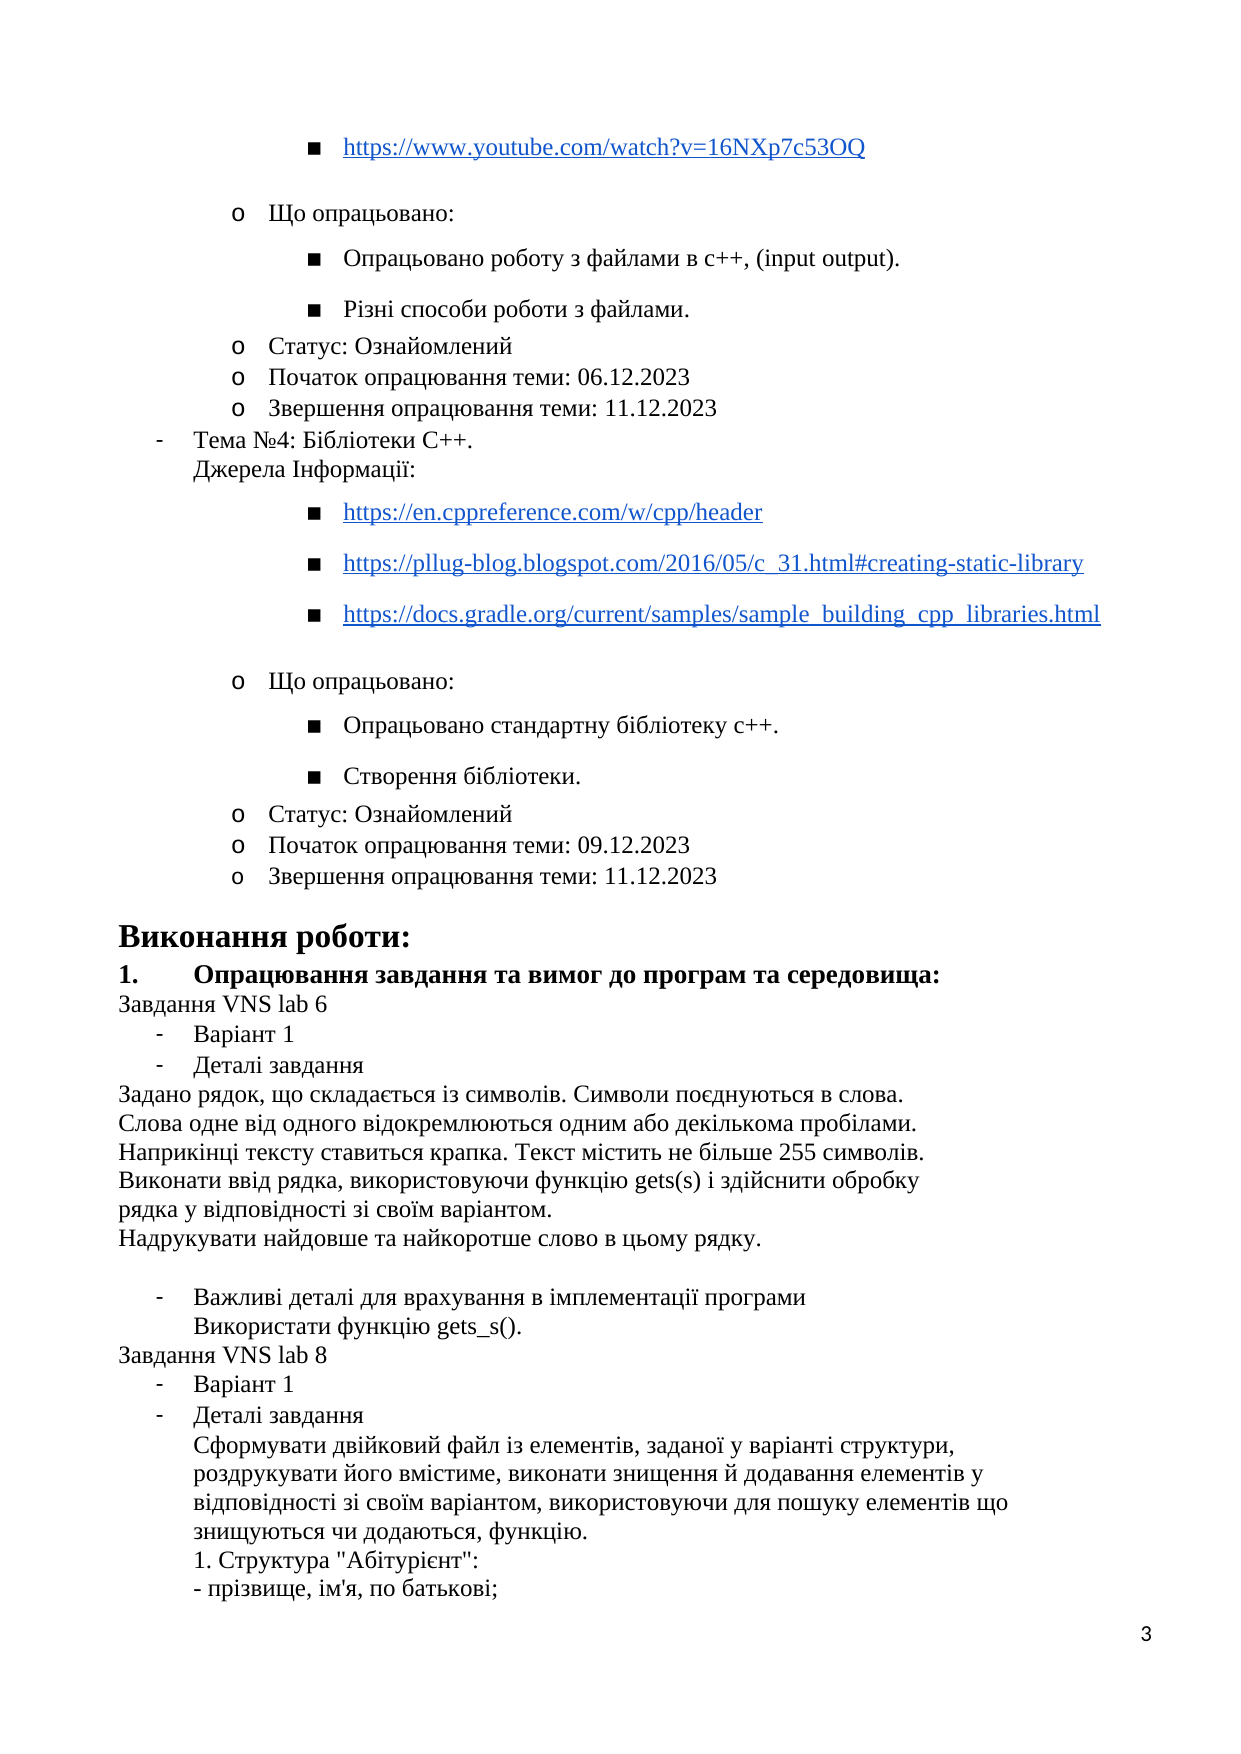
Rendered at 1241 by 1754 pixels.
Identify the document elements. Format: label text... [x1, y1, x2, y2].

text Надрукувати найдовше та найкоротше слово в цьому рядку. [118, 1223, 1152, 1252]
list Варіант 1 [156, 1018, 1152, 1049]
list Початок опрацювання теми: 06.12.2023 [231, 362, 1152, 393]
text рядка у відповідності зі своїм варіантом. [118, 1194, 1152, 1223]
list https://en.cppreference.com/w/cpp/header [306, 483, 1152, 534]
text Сформувати двійковий файл із елементів, заданої у варіанті структури, [193, 1430, 1152, 1458]
list Деталі завдання [156, 1049, 1152, 1079]
subtitle Виконання роботи: [118, 916, 1152, 954]
list Статус: Ознайомлений [231, 331, 1152, 362]
text Використати функцію gets_s(). [118, 1311, 1152, 1340]
text Завдання VNS lab 6 [118, 989, 1152, 1018]
list Різні способи роботи з файлами. [306, 280, 1152, 331]
text Завдання VNS lab 8 [118, 1340, 1152, 1369]
list Звершення опрацювання теми: 11.12.2023 [231, 393, 1152, 424]
list Опрацьовано роботу з файлами в c++, (input output). [306, 229, 1152, 280]
text знищуються чи додаються, функцію. [193, 1516, 1152, 1545]
subtitle 1. Опрацювання завдання та вимог до програм та середовища: [118, 958, 1152, 989]
text Слова одне від одного відокремлюються одним або декількома пробілами. [118, 1108, 1152, 1137]
list Звершення опрацювання теми: 11.12.2023 [231, 861, 1152, 891]
list https://docs.gradle.org/current/samples/sample_building_cpp_libraries.html [306, 586, 1152, 637]
list Статус: Ознайомлений [231, 799, 1152, 830]
list Що опрацьовано: [231, 198, 1152, 229]
text Задано рядок, що складається із символів. Символи поєднуються в слова. [118, 1079, 1152, 1108]
text відповідності зі своїм варіантом, використовуючи для пошуку елементів що [193, 1487, 1152, 1516]
list https://pllug-blog.blogspot.com/2016/05/c_31.html#creating-static-library [306, 534, 1152, 586]
list Що опрацьовано: [231, 666, 1152, 697]
list Тема №4: Бібліотеки C++. [156, 424, 1152, 454]
text роздрукувати його вмістиме, виконати знищення й додавання елементів у [193, 1458, 1152, 1487]
list Деталі завдання [156, 1399, 1152, 1430]
text Наприкінці тексту ставиться крапка. Текст містить не більше 255 символів. [118, 1137, 1152, 1166]
list Створення бібліотеки. [306, 748, 1152, 799]
text - прізвище, ім'я, по батькові; [193, 1573, 1152, 1602]
text Джерела Інформації: [193, 454, 1152, 483]
list https://www.youtube.com/watch?v=16NXp7c53OQ [306, 118, 1152, 169]
text 1. Структура "Абітурієнт": [193, 1545, 1152, 1573]
list Початок опрацювання теми: 09.12.2023 [231, 830, 1152, 861]
list Опрацьовано стандартну бібліотеку c++. [306, 697, 1152, 748]
list Важливі деталі для врахування в імплементації програми [156, 1281, 1152, 1311]
list Варіант 1 [156, 1369, 1152, 1399]
text Виконати ввід рядка, використовуючи функцію gets(s) і здійснити обробку [118, 1166, 1152, 1194]
